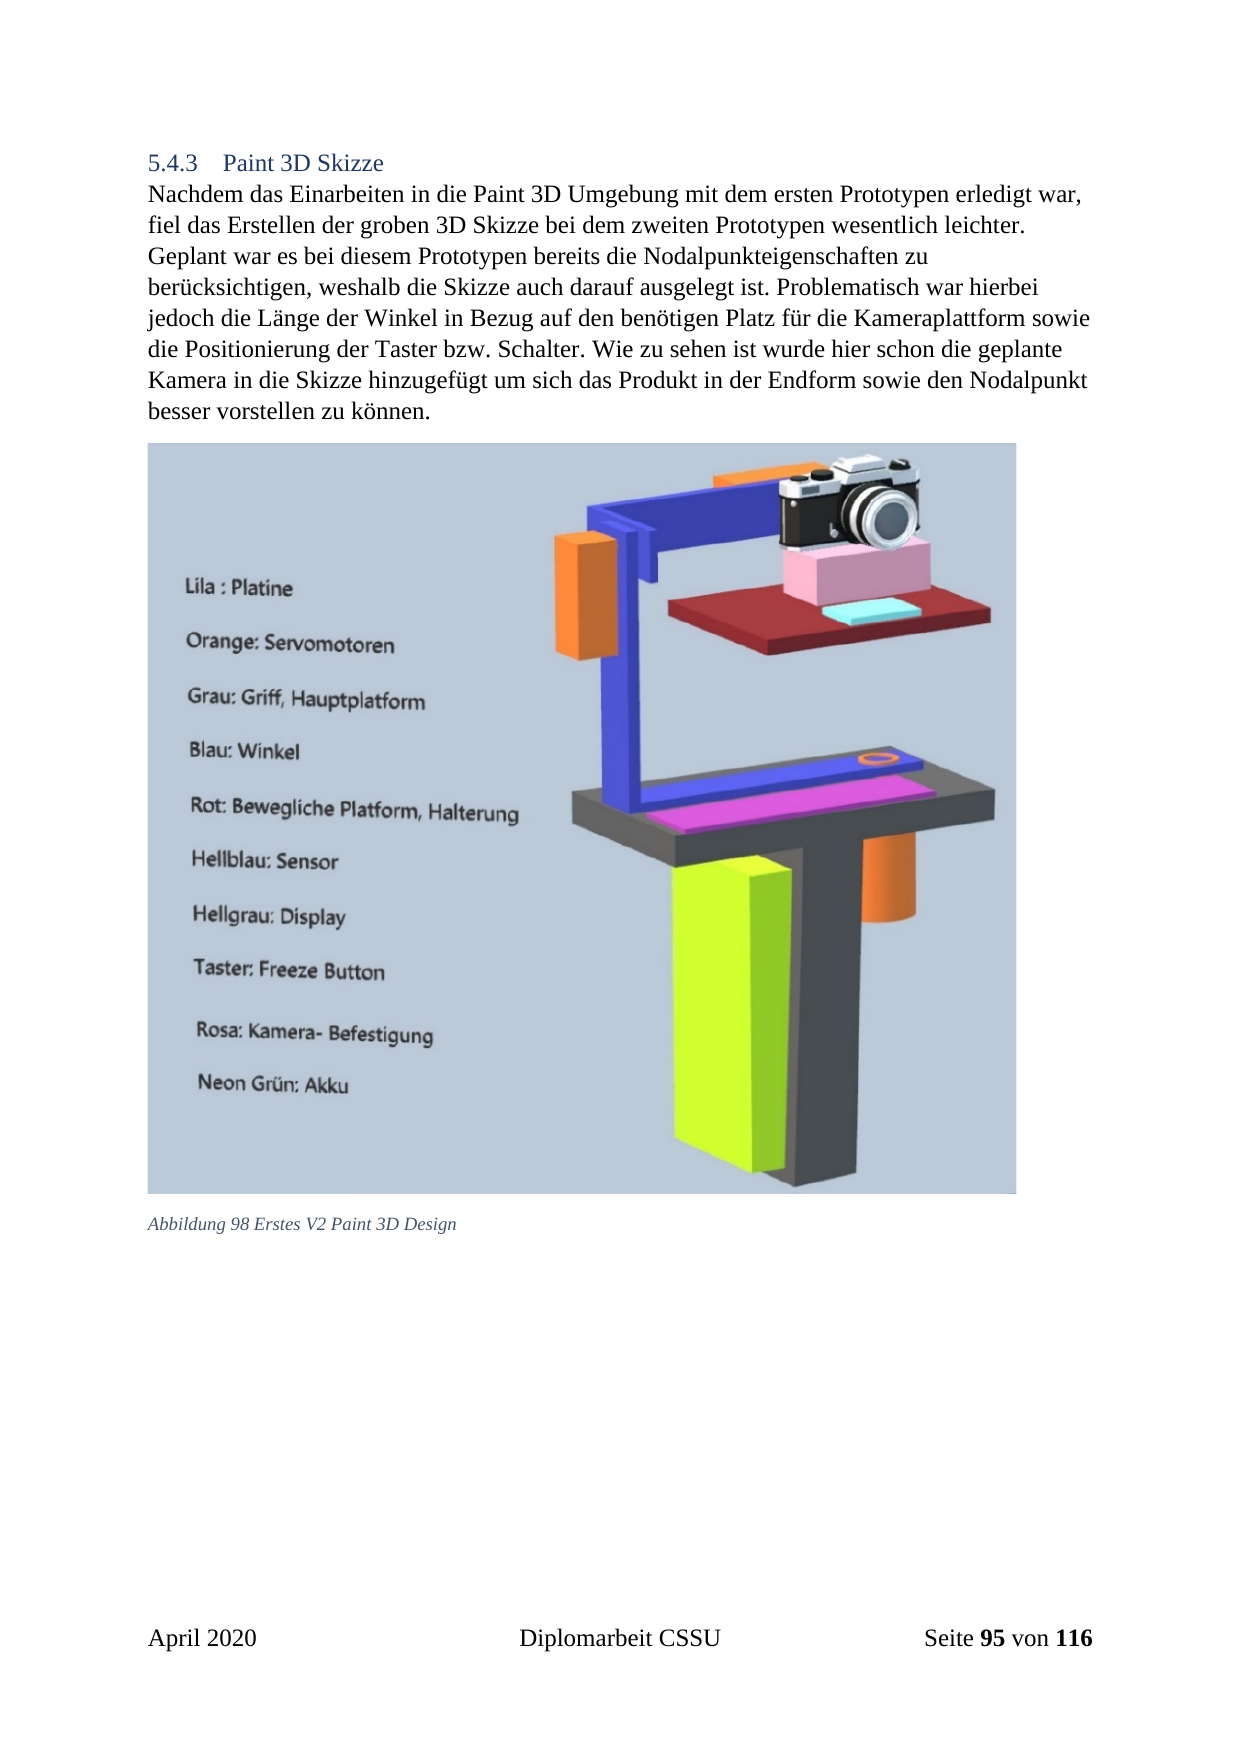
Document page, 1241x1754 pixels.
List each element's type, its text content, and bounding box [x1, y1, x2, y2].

text Abbildung 98 Erstes V2 Paint 3D Design [148, 1213, 1093, 1234]
subtitle Paint 3D Skizze [148, 148, 1093, 176]
picture [147, 443, 1017, 1194]
text Nachdem das Einarbeiten in die Paint 3D Umgebung mit dem ersten Prototypen erledigt war, fiel das Erstellen der groben 3D Skizze bei dem zweiten Prototypen wesentlich leichter. Geplant war es bei diesem Prototypen bereits die Nodalpunkteigenschaften zu berücksichtigen, weshalb die Skizze auch darauf ausgelegt ist. Problematisch war hierbei jedoch die Länge der Winkel in Bezug auf den benötigen Platz für die Kameraplattform sowie die Positionierung der Taster bzw. Schalter. Wie zu sehen ist wurde hier schon die geplante Kamera in die Skizze hinzugefügt um sich das Produkt in der Endform sowie den Nodalpunkt besser vorstellen zu können. [148, 179, 1093, 425]
